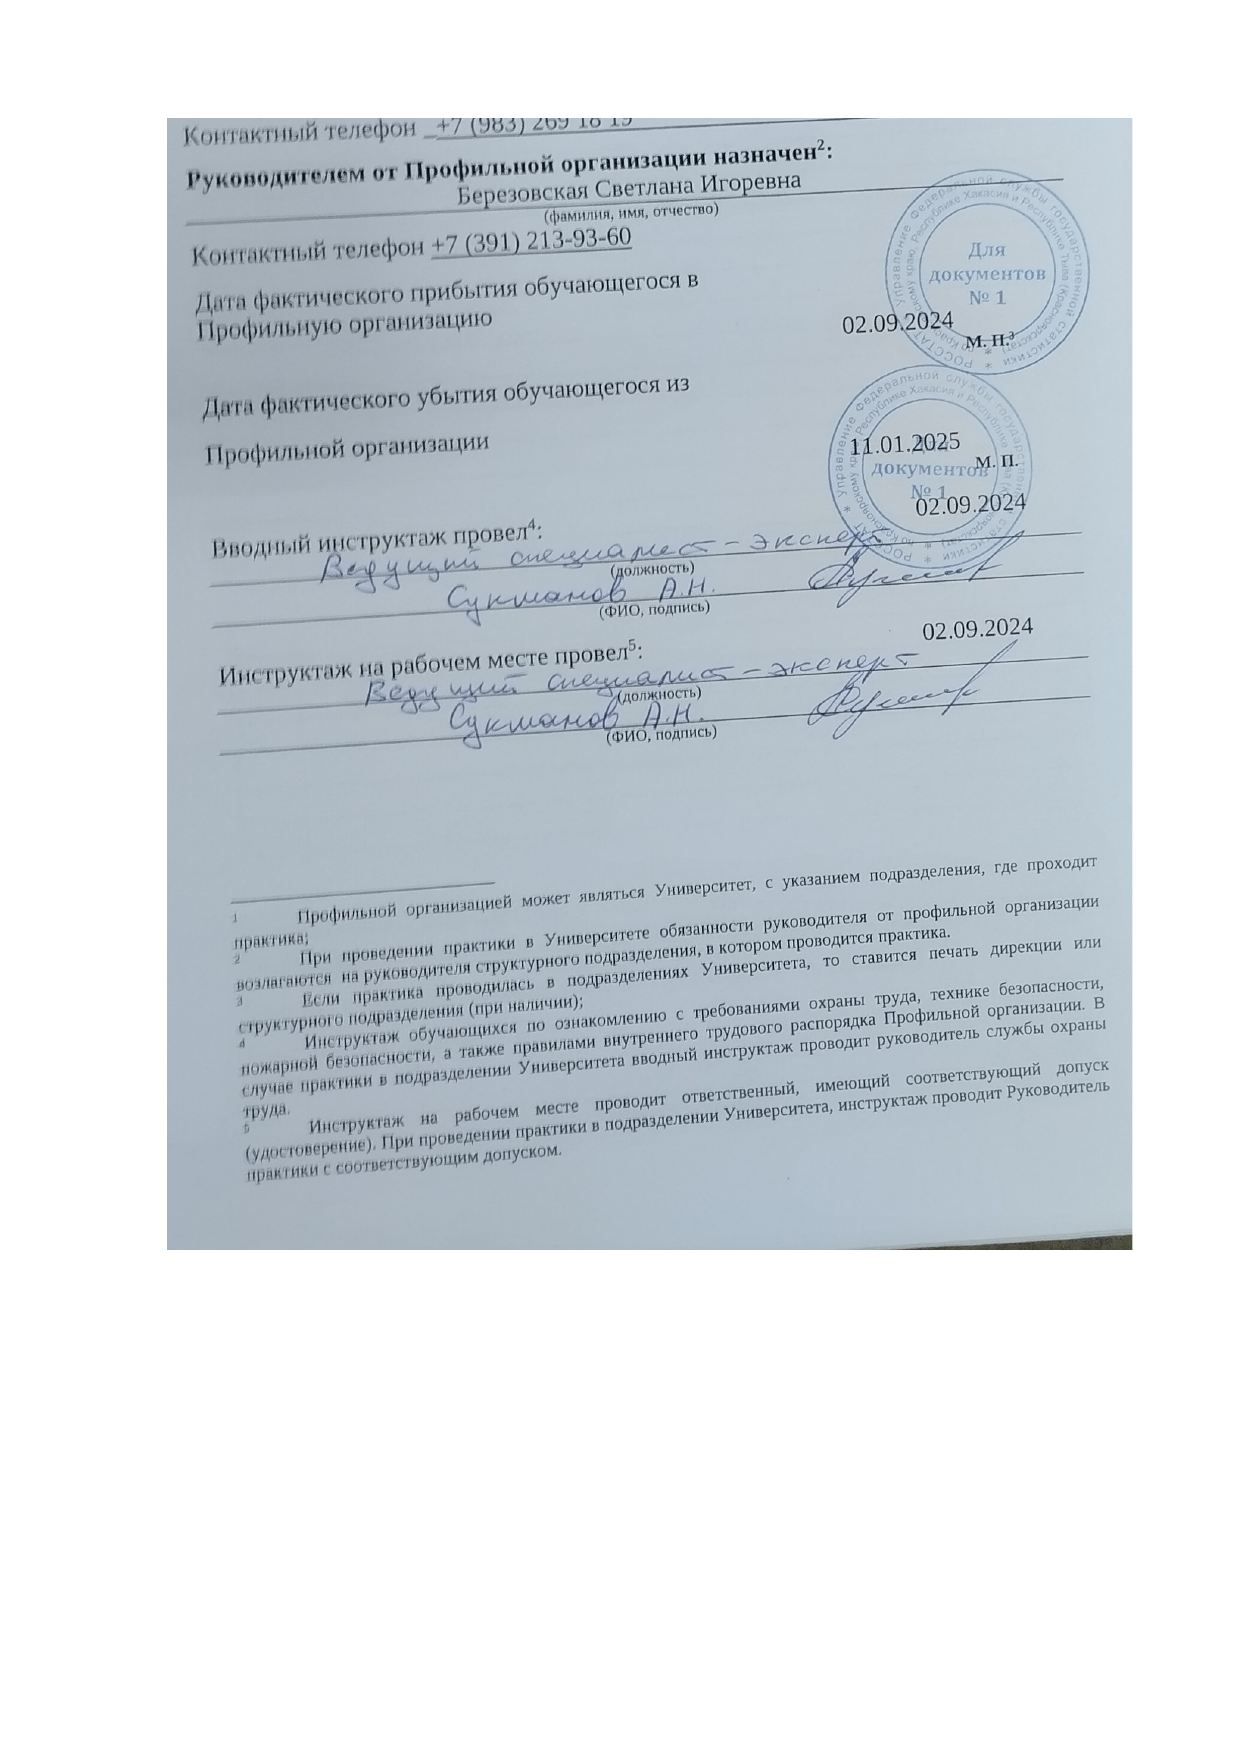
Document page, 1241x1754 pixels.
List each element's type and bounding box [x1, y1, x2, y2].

picture [167, 118, 1133, 1250]
